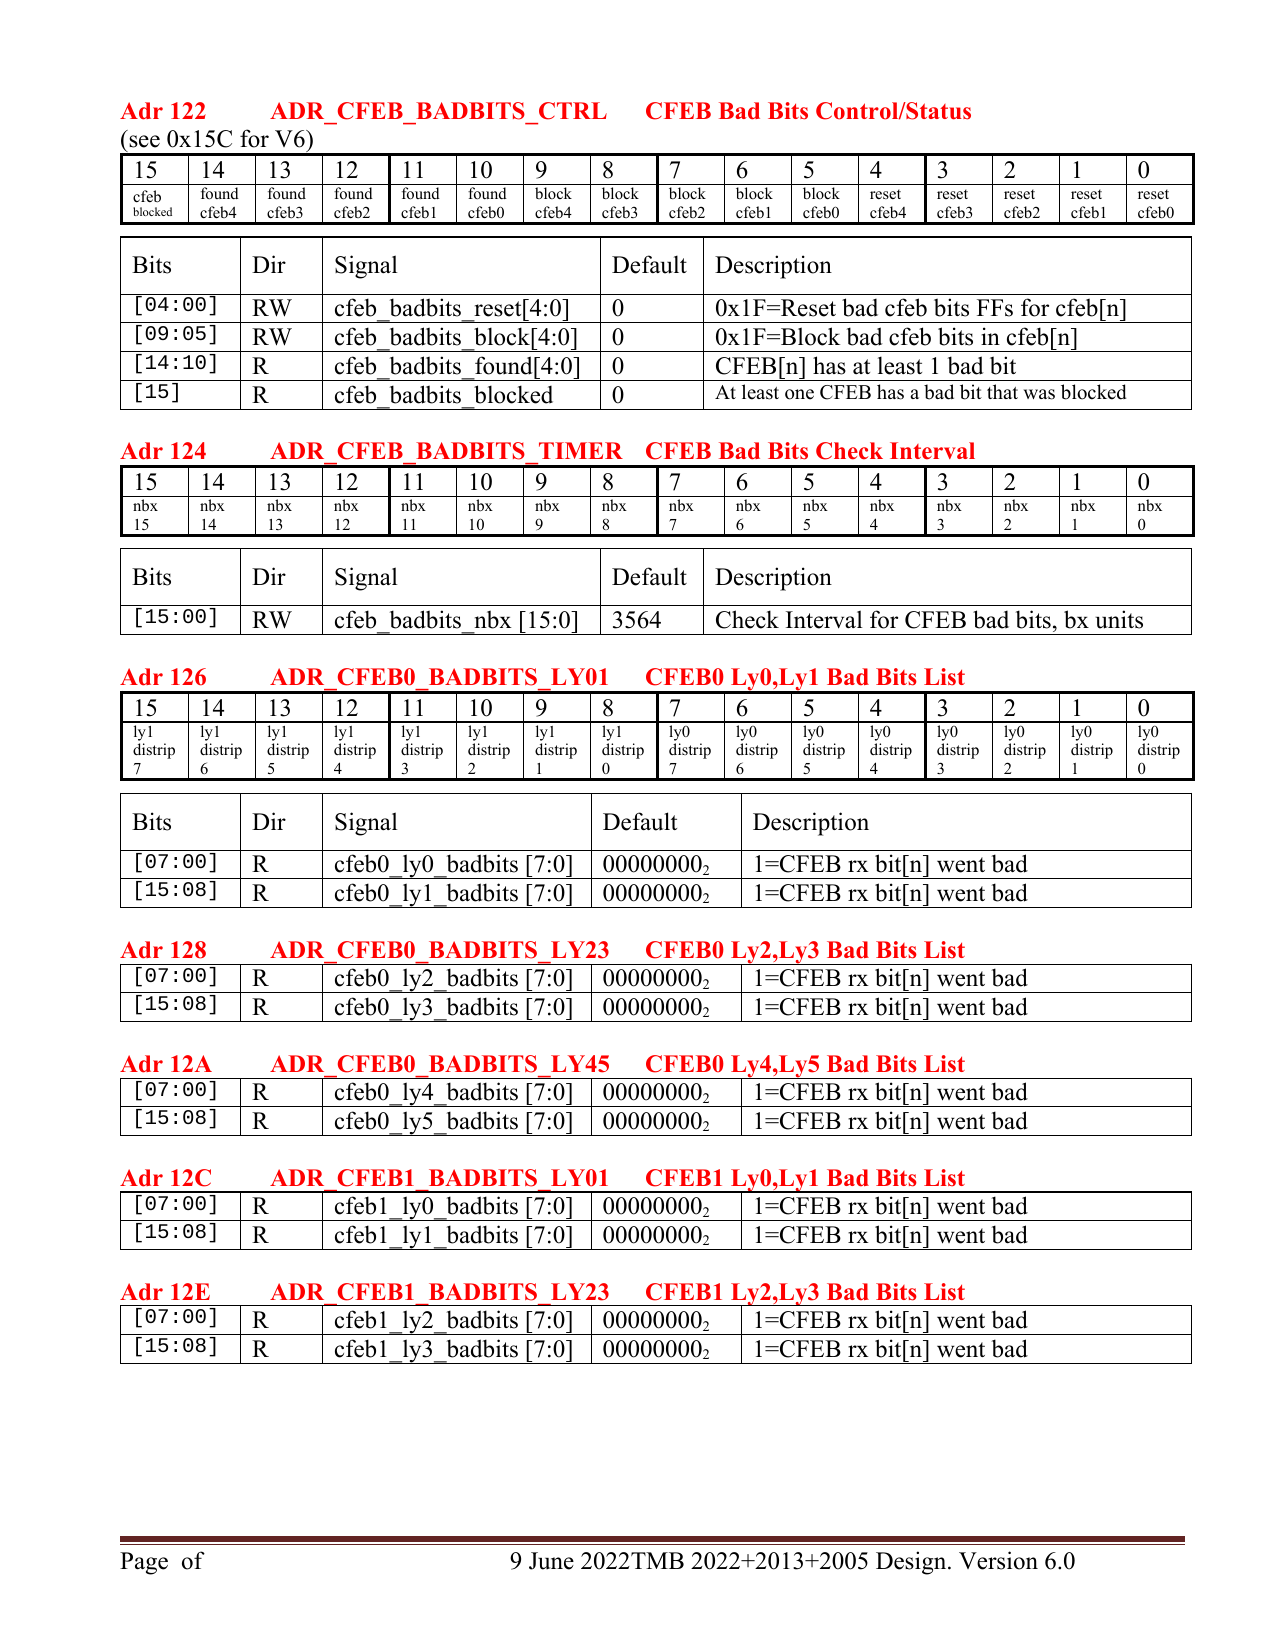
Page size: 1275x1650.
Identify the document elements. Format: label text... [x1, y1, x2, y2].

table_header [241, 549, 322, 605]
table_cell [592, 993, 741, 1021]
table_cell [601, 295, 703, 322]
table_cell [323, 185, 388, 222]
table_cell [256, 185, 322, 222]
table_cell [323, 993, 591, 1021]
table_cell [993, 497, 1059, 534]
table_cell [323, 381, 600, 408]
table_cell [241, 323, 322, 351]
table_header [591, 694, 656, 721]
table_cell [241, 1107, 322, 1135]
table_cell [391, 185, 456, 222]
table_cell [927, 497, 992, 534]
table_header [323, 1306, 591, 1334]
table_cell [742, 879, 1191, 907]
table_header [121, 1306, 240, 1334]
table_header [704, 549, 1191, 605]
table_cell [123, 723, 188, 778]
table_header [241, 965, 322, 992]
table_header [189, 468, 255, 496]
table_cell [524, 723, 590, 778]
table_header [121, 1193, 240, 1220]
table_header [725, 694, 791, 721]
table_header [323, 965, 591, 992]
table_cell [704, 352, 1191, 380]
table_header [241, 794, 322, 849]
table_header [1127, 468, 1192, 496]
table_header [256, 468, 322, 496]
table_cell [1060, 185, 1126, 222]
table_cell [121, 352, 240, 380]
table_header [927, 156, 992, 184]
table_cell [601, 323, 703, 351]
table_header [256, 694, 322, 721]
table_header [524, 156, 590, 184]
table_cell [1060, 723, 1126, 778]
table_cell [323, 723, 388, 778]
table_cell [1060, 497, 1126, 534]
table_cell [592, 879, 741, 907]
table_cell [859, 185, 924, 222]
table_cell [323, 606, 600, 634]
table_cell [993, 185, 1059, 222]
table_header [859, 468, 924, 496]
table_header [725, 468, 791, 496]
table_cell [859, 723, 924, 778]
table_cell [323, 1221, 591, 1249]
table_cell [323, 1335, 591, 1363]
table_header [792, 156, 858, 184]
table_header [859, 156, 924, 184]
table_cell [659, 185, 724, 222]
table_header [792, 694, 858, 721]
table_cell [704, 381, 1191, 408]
subtitle Adr 122 ADR_CFEB_BADBITS_CTRL CFEB Bad Bits Control/Status [120, 97, 1185, 125]
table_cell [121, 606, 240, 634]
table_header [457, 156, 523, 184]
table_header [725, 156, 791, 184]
subtitle Adr 126 ADR_CFEB0_BADBITS_LY01 CFEB0 Ly0,Ly1 Bad Bits List [120, 663, 1185, 691]
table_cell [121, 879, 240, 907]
subtitle Adr 12A ADR_CFEB0_BADBITS_LY45 CFEB0 Ly4,Ly5 Bad Bits List [120, 1050, 1185, 1077]
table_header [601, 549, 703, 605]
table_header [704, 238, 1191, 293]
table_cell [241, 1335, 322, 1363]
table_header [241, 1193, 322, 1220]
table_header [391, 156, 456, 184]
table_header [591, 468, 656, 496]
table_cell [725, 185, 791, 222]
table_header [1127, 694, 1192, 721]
subtitle Adr 128 ADR_CFEB0_BADBITS_LY23 CFEB0 Ly2,Ly3 Bad Bits List [120, 936, 1185, 963]
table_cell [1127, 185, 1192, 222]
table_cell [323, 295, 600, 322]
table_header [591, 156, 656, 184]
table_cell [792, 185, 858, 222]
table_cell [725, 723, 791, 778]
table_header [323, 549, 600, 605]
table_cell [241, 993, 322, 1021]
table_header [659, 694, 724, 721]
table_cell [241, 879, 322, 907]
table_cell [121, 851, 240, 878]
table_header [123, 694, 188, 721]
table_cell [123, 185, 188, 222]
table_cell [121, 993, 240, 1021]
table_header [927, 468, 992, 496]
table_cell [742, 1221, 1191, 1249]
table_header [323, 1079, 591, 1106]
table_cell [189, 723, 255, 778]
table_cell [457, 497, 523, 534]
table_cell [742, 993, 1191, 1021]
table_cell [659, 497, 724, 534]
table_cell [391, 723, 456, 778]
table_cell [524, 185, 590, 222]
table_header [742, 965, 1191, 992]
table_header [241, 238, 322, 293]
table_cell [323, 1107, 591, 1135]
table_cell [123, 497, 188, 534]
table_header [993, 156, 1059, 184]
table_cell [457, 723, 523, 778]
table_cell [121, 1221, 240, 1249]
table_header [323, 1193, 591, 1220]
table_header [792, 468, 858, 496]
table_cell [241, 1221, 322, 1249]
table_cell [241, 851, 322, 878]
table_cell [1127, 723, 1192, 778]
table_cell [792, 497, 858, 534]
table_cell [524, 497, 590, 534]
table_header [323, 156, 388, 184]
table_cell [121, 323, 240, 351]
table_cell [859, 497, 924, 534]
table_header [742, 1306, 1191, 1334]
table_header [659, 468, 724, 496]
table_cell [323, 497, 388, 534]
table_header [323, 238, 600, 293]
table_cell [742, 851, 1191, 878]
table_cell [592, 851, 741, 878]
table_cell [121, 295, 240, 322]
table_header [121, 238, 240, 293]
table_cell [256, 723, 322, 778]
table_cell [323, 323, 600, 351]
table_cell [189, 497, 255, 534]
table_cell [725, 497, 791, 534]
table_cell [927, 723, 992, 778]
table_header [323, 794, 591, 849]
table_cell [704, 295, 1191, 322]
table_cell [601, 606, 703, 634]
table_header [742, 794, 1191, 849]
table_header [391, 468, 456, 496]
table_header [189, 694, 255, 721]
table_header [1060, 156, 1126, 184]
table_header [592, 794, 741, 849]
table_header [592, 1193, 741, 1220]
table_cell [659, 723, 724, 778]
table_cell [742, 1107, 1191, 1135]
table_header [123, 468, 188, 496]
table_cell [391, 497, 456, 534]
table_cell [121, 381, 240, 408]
subtitle Adr 12E ADR_CFEB1_BADBITS_LY23 CFEB1 Ly2,Ly3 Bad Bits List [120, 1278, 1185, 1305]
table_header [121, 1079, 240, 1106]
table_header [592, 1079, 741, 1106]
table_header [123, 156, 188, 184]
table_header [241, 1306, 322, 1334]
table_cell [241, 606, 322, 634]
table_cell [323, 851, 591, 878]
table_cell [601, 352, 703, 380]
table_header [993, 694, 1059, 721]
text (see 0x15C for V6) [120, 125, 1185, 153]
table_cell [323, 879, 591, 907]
subtitle Adr 12C ADR_CFEB1_BADBITS_LY01 CFEB1 Ly0,Ly1 Bad Bits List [120, 1164, 1185, 1191]
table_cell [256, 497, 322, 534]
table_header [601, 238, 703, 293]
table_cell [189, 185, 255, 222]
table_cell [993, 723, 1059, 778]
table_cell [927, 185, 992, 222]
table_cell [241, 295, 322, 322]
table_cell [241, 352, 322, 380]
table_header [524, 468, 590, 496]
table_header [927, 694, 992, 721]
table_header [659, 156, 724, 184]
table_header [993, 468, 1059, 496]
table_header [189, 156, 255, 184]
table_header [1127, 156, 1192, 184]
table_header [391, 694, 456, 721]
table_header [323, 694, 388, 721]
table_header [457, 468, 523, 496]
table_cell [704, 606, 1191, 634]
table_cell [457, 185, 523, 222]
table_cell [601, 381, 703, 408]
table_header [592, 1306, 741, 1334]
subtitle Adr 124 ADR_CFEB_BADBITS_TIMER CFEB Bad Bits Check Interval [120, 437, 1185, 465]
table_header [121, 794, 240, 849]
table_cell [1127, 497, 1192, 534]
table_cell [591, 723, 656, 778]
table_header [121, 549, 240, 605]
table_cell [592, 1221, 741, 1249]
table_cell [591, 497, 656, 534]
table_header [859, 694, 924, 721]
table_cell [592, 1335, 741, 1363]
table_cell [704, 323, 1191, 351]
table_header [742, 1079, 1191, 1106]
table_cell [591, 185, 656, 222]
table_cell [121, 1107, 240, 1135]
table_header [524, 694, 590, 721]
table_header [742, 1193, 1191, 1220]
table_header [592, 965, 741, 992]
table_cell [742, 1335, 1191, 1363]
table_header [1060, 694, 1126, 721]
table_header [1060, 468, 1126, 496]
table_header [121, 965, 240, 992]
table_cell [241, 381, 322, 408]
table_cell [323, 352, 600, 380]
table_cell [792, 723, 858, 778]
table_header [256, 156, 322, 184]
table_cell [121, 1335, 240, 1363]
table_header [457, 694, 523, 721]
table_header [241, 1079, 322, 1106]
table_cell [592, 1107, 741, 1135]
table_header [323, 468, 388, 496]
